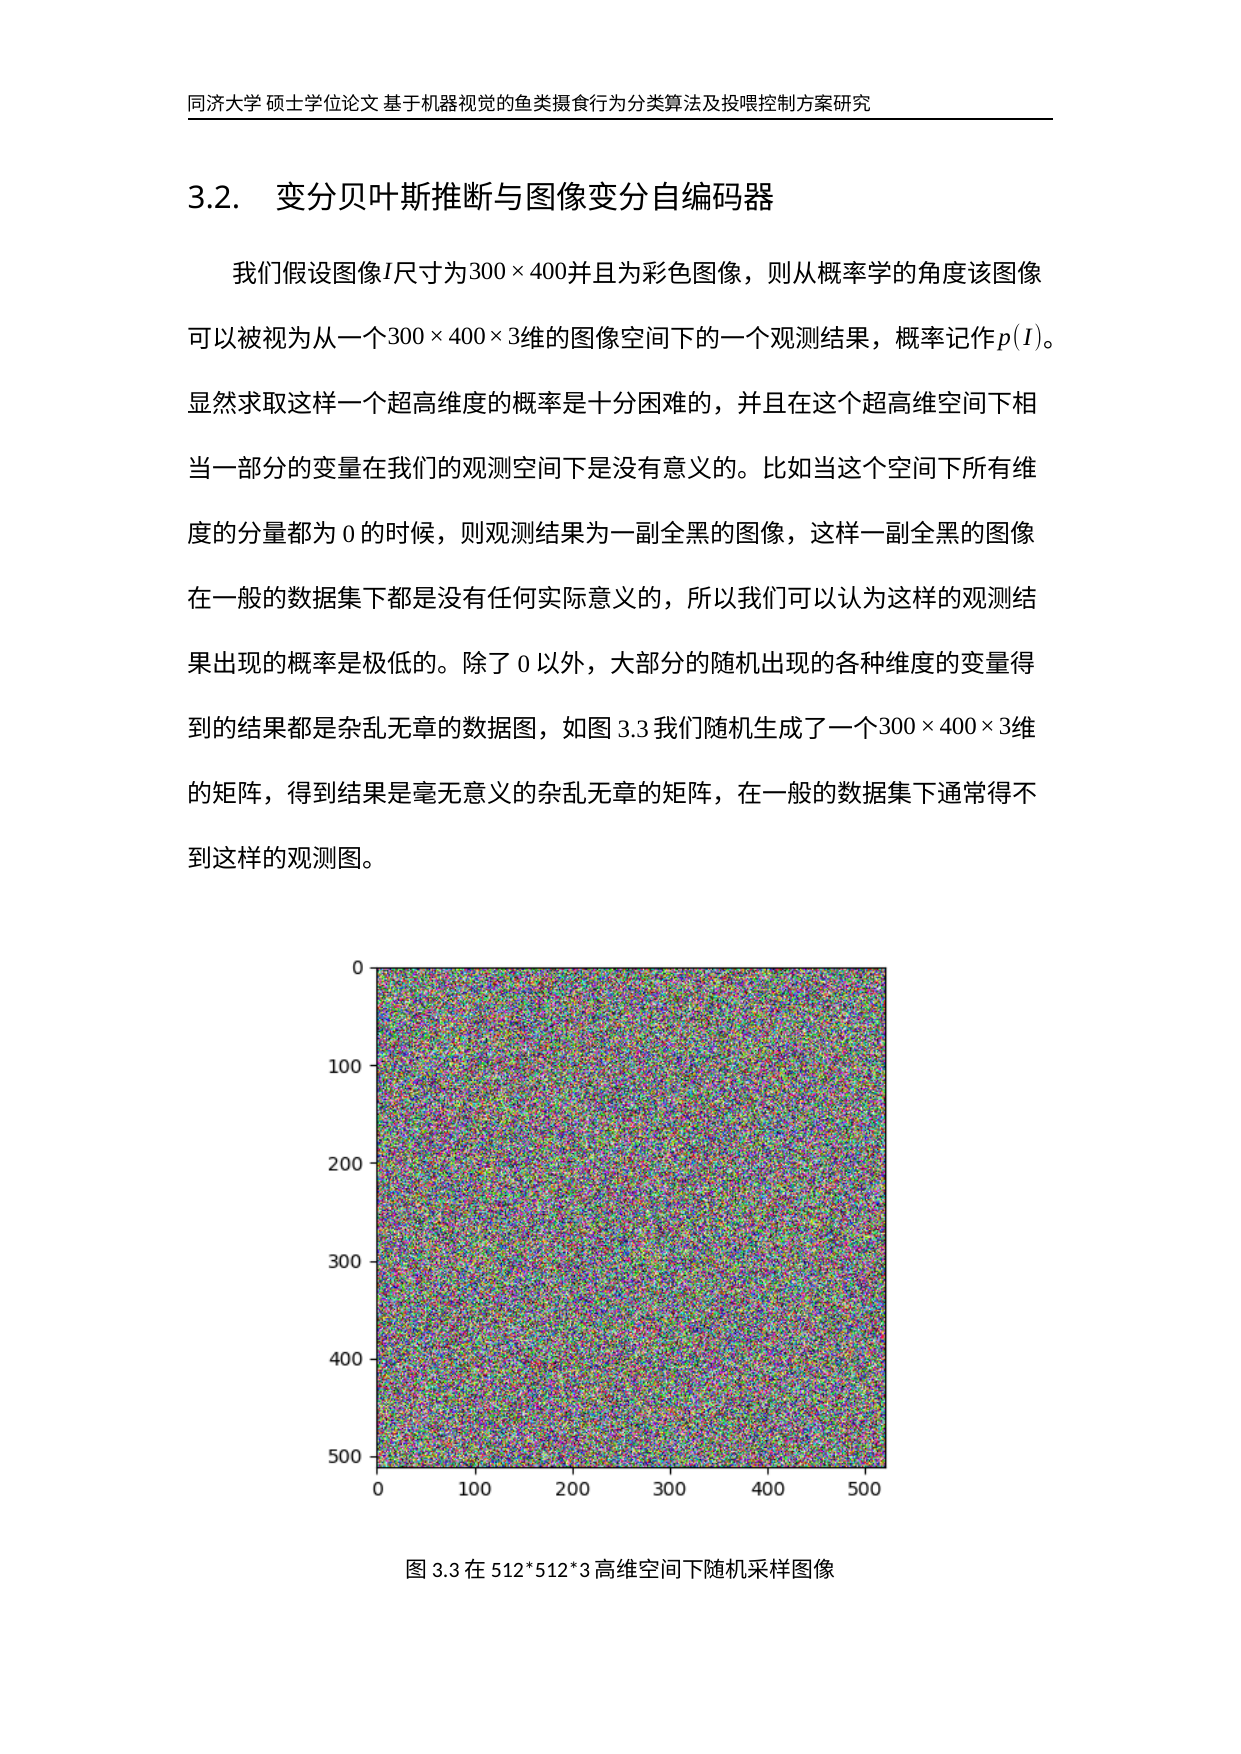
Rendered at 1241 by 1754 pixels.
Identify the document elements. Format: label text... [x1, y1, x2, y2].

list 变分贝叶斯推断与图像变分自编码器 [187, 162, 1053, 227]
picture [187, 890, 1053, 1539]
text 我们假设图像尺寸为并且为彩色图像，则从概率学的角度该图像可以被视为从一个维的图像空间下的一个观测结果，概率记作。显然求取这样一个超高维度的概率是十分困难的，并且在这个超高维空间下相当一部分的变量在我们的观测空间下是没有意义的。比如当这个空间下所有维度的分量都为0的时候，则观测结果为一副全黑的图像，这样一副全黑的图像在一般的数据集下都是没有任何实际意义的，所以我们可以认为这样的观测结果出现的概率是极低的。除了0以外，大部分的随机出现的各种维度的变量得到的结果都是杂乱无章的数据图，如图3.3我们随机生成了一个维的矩阵，得到结果是毫无意义的杂乱无章的矩阵，在一般的数据集下通常得不到这样的观测图。 [187, 239, 1053, 889]
text 图3.3 在512*512*3高维空间下随机采样图像 [187, 1552, 1053, 1584]
